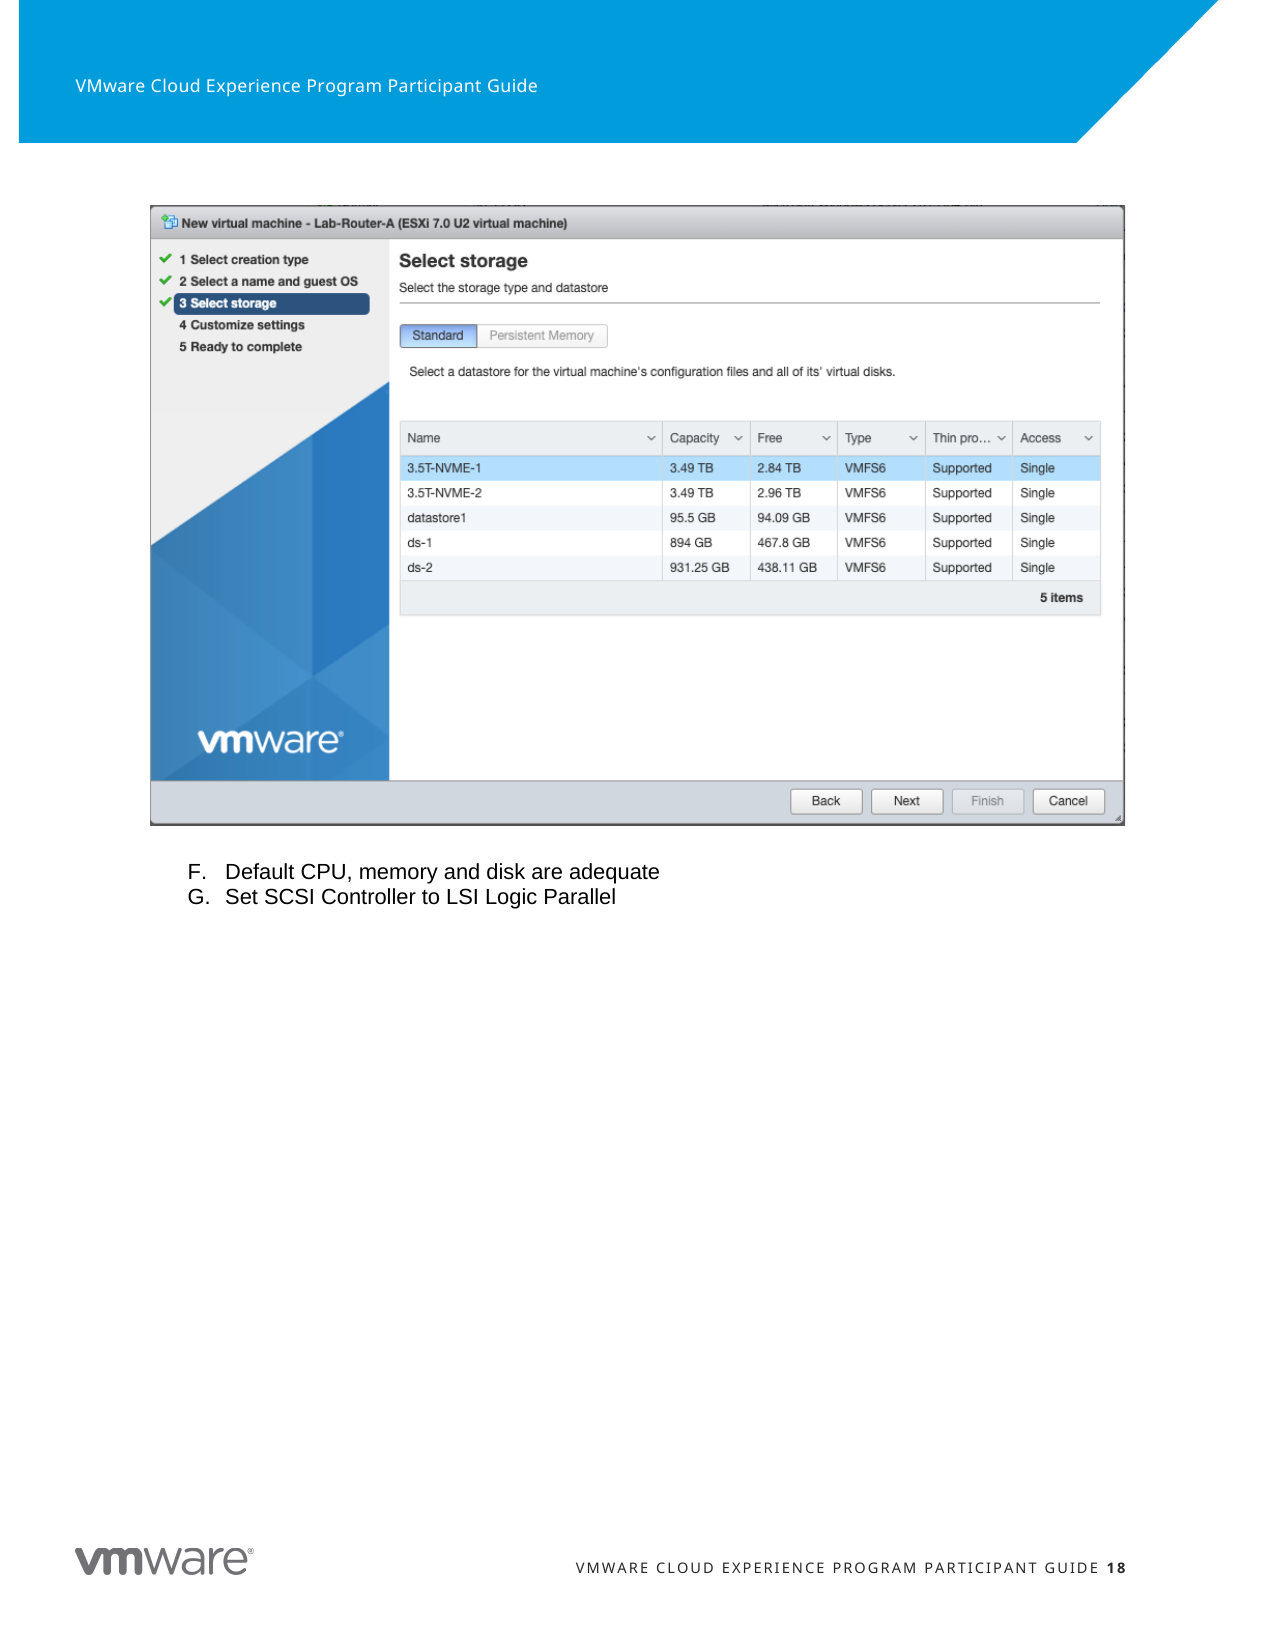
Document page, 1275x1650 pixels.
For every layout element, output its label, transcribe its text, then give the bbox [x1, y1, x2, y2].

list Default CPU, memory and disk are adequate [187, 859, 1125, 884]
picture [150, 205, 1125, 826]
picture [75, 1548, 254, 1575]
list Set SCSI Controller to LSI Logic Parallel [187, 884, 1125, 909]
picture [1078, 0, 1219, 143]
